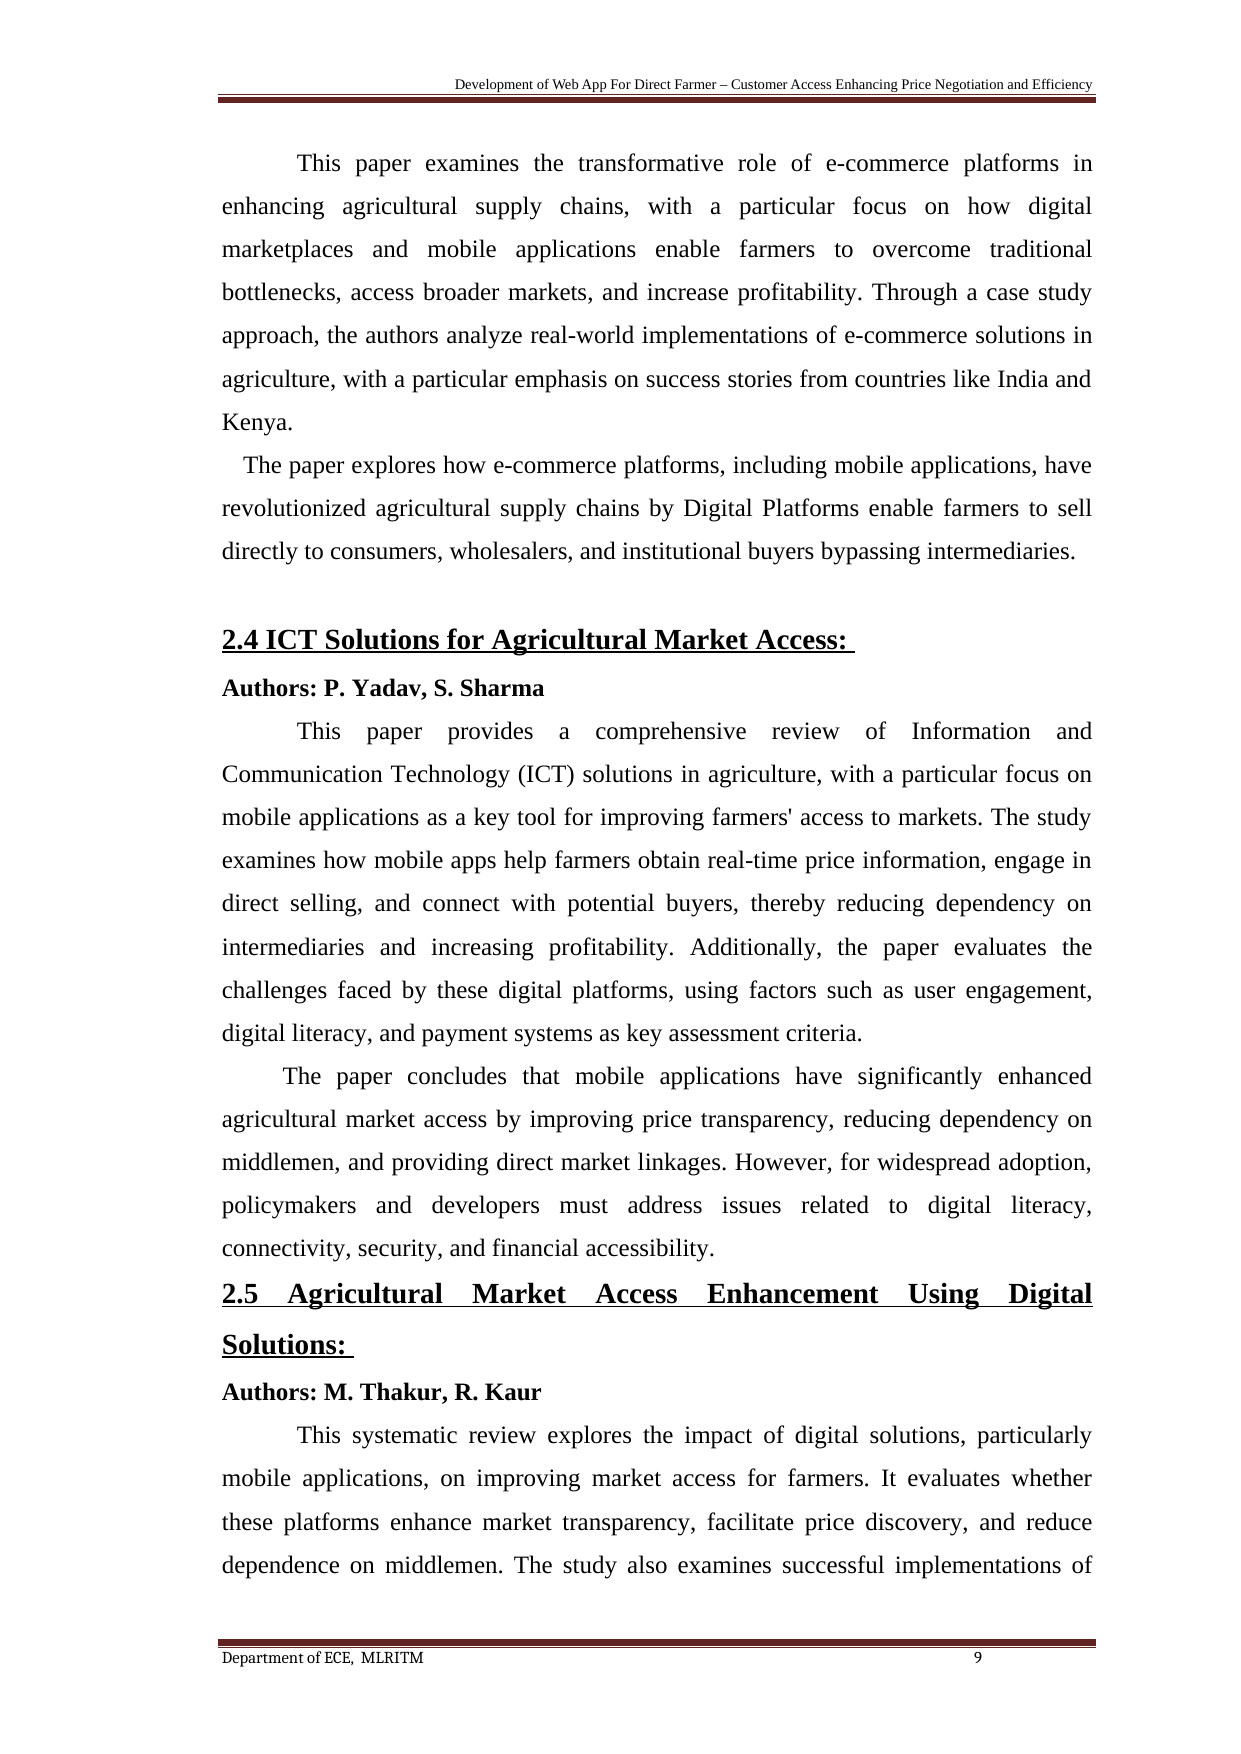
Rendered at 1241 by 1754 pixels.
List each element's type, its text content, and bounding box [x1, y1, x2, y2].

text This paper examines the transformative role of e-commerce platforms in enhancing agricultural supply chains, with a particular focus on how digital marketplaces and mobile applications enable farmers to overcome traditional bottlenecks, access broader markets, and increase profitability. Through a case study approach, the authors analyze real-world implementations of e-commerce solutions in agriculture, with a particular emphasis on success stories from countries like India and Kenya. [222, 148, 1093, 436]
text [222, 1420, 1093, 1578]
text 2.5 Agricultural Market Access Enhancement Using Digital Solutions: [222, 1307, 1093, 1360]
text The paper concludes that mobile applications have significantly enhanced agricultural market access by improving price transparency, reducing dependency on middlemen, and providing direct market linkages. However, for widespread adoption, policymakers and developers must address issues related to digital literacy, connectivity, security, and financial accessibility. [222, 1061, 1093, 1262]
text 2.4 ICT Solutions for Agricultural Market Access: [222, 622, 1093, 656]
text Authors: P. Yadav, S. Sharma [222, 673, 1093, 702]
text Authors: M. Thakur, R. Kaur [222, 1377, 1093, 1406]
text 2.5 Agricultural Market Access Enhancement Using Digital Solutions: [222, 1277, 1093, 1306]
text This paper provides a comprehensive review of Information and Communication Technology (ICT) solutions in agriculture, with a particular focus on mobile applications as a key tool for improving farmers' access to markets. The study examines how mobile apps help farmers obtain real-time price information, engage in direct selling, and connect with potential buyers, thereby reducing dependency on intermediaries and increasing profitability. Additionally, the paper evaluates the challenges faced by these digital platforms, using factors such as user engagement, digital literacy, and payment systems as key assessment criteria. [222, 716, 1093, 1047]
text The paper explores how e-commerce platforms, including mobile applications, have revolutionized agricultural supply chains by Digital Platforms enable farmers to sell directly to consumers, wholesalers, and institutional buyers bypassing intermediaries. [222, 450, 1093, 565]
